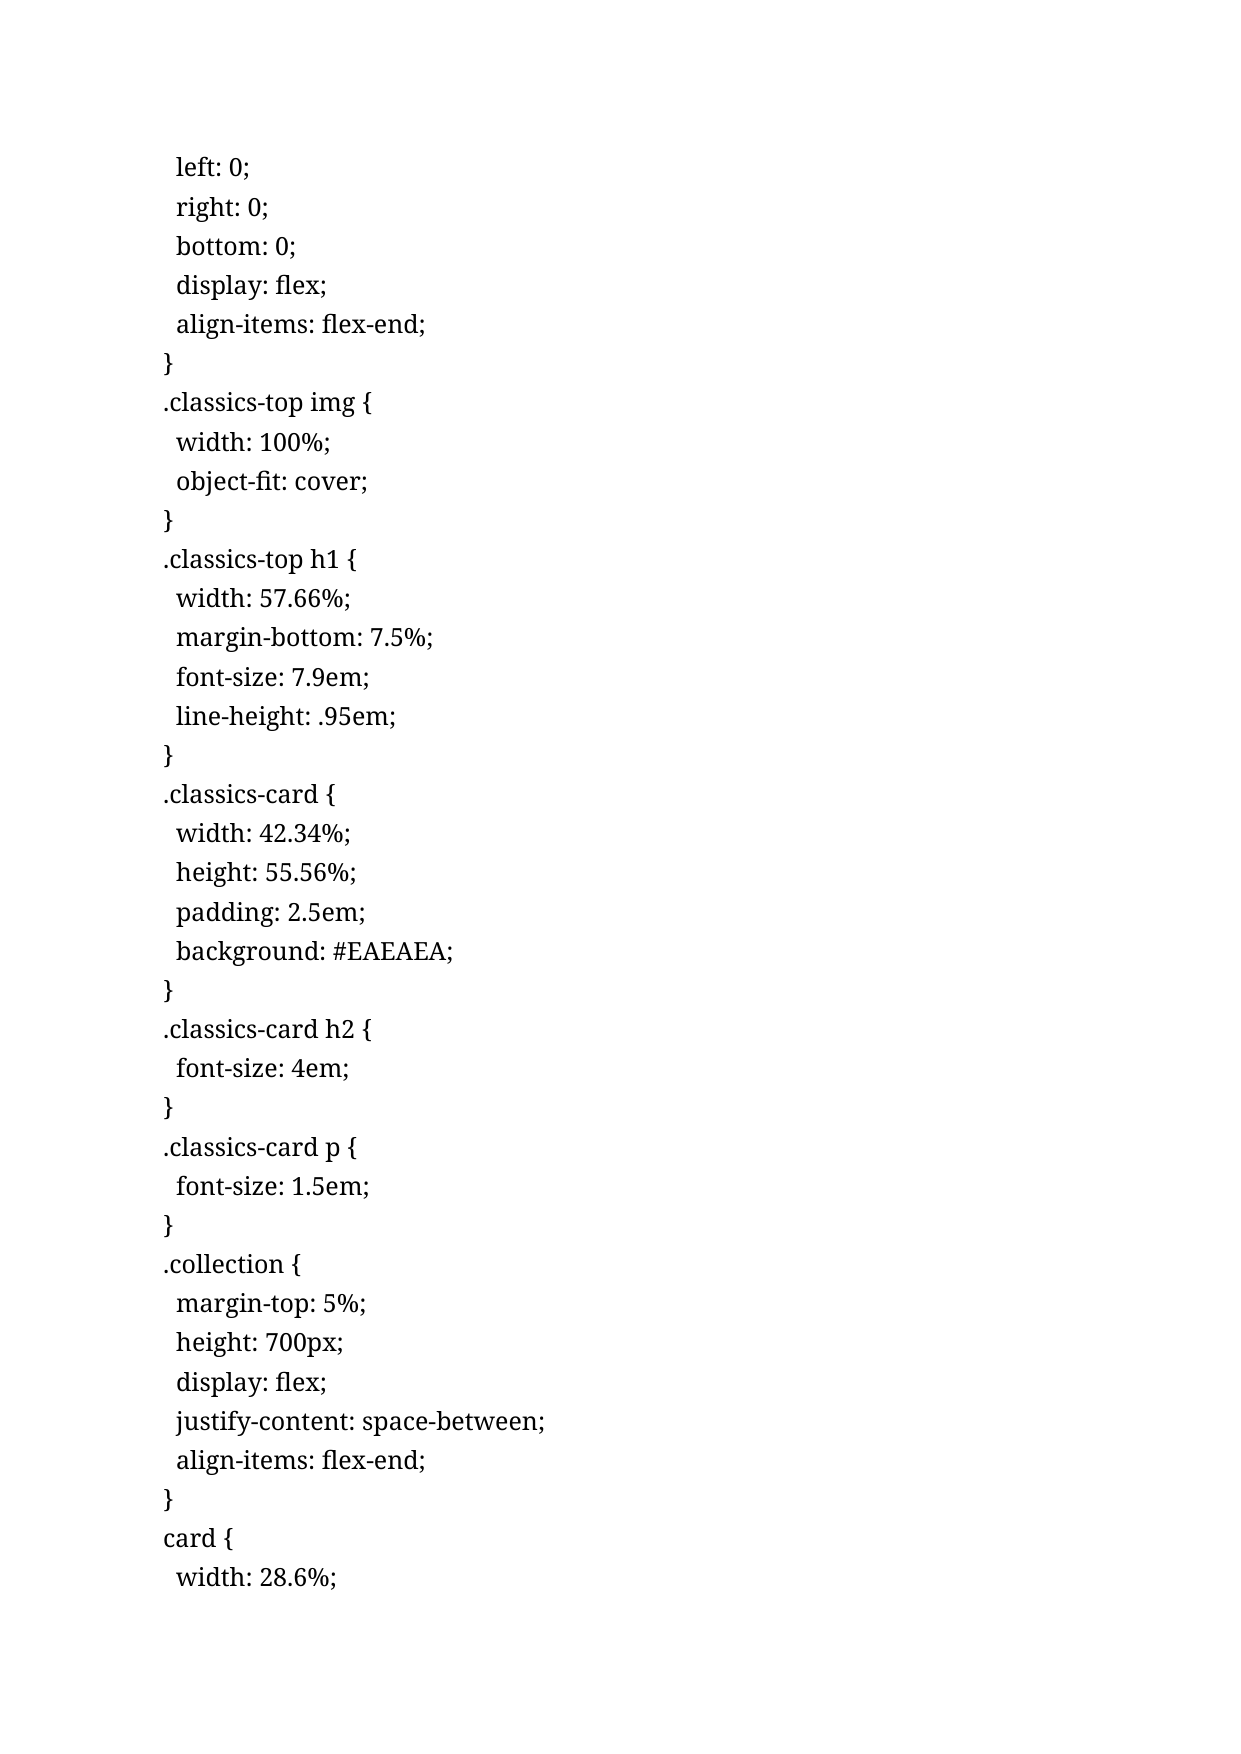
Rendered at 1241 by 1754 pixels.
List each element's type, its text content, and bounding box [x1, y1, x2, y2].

text right: 0; [150, 189, 1090, 223]
text width: 100%; [150, 424, 1090, 458]
text font-size: 1.5em; [150, 1168, 1090, 1202]
text margin-bottom: 7.5%; [150, 620, 1090, 654]
text padding: 2.5em; [150, 894, 1090, 928]
text } [150, 346, 1090, 380]
text left: 0; [150, 150, 1090, 184]
text width: 28.6%; [150, 1560, 1090, 1594]
text align-items: flex-end; [150, 307, 1090, 341]
text } [150, 737, 1090, 772]
text margin-top: 5%; [150, 1286, 1090, 1320]
text width: 42.34%; [150, 816, 1090, 850]
text } [150, 1090, 1090, 1124]
text object-fit: cover; [150, 463, 1090, 497]
text } [150, 1207, 1090, 1242]
text background: #EAEAEA; [150, 933, 1090, 967]
text font-size: 4em; [150, 1051, 1090, 1085]
text display: flex; [150, 1364, 1090, 1398]
text height: 55.56%; [150, 855, 1090, 889]
text font-size: 7.9em; [150, 659, 1090, 693]
text line-height: .95em; [150, 698, 1090, 732]
text } [150, 972, 1090, 1007]
text .collection { [150, 1247, 1090, 1281]
text bottom: 0; [150, 228, 1090, 262]
text } [150, 1482, 1090, 1516]
text .classics-card h2 { [150, 1012, 1090, 1046]
text .classics-top h1 { [150, 542, 1090, 576]
text .classics-card { [150, 777, 1090, 811]
text .classics-top img { [150, 385, 1090, 419]
text height: 700px; [150, 1325, 1090, 1359]
text } [150, 502, 1090, 537]
text align-items: flex-end; [150, 1442, 1090, 1477]
text card { [150, 1521, 1090, 1555]
text justify-content: space-between; [150, 1403, 1090, 1437]
text display: flex; [150, 267, 1090, 302]
text width: 57.66%; [150, 581, 1090, 615]
text .classics-card p { [150, 1129, 1090, 1163]
